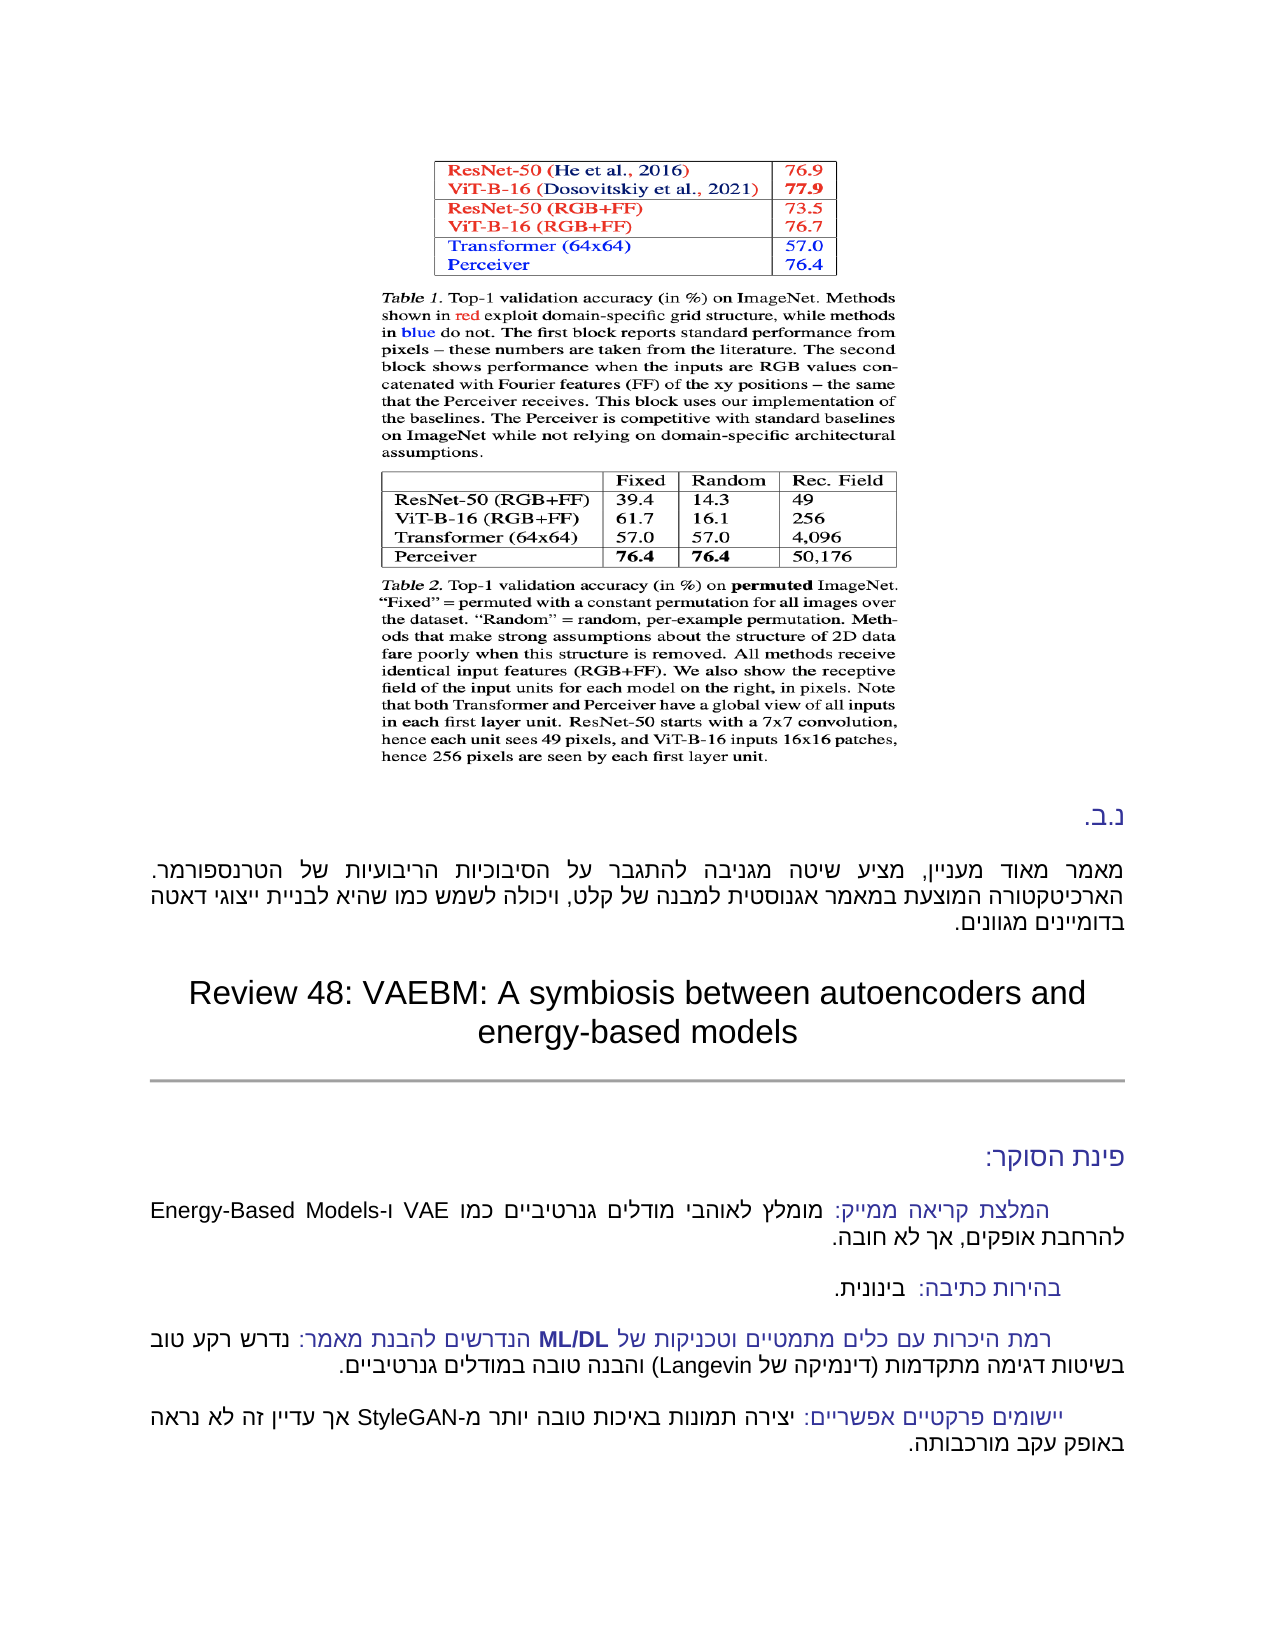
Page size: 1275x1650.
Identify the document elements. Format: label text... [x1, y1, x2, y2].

text פינת הסוקר: [150, 1141, 1125, 1172]
text יישומים פרקטיים אפשריים: יצירה תמונות באיכות טובה יותר מ-StyleGAN אך עדיין זה לא נראה באופק עקב מורכבותה. [150, 1404, 1125, 1457]
text רמת היכרות עם כלים מתמטיים וטכניקות של ML/DL הנדרשים להבנת מאמר: נדרש רקע טוב בשיטות דגימה מתקדמות (דינמיקה של Langevin) והבנה טובה במודלים גנרטיביים. [150, 1326, 1125, 1379]
text מאמר מאוד מעניין, מציע שיטה מגניבה להתגבר על הסיבוכיות הריבועיות של הטרנספורמר. הארכיטקטורה המוצעת במאמר אגנוסטית למבנה של קלט, ויכולה לשמש כמו שהיא לבניית ייצוגי דאטה בדומיינים מגוונים. [150, 857, 1125, 936]
text בהירות כתיבה: בינונית. [150, 1275, 1125, 1301]
text נ.ב. [150, 800, 1125, 832]
subtitle Review 48: VAEBM: A symbiosis between autoencoders and energy-based models [150, 973, 1125, 1050]
text המלצת קריאה ממייק: מומלץ לאוהבי מודלים גנרטיביים כמו VAE ו-Energy-Based Models להרחבת אופקים, אך לא חובה. [150, 1197, 1125, 1250]
picture [374, 151, 901, 776]
